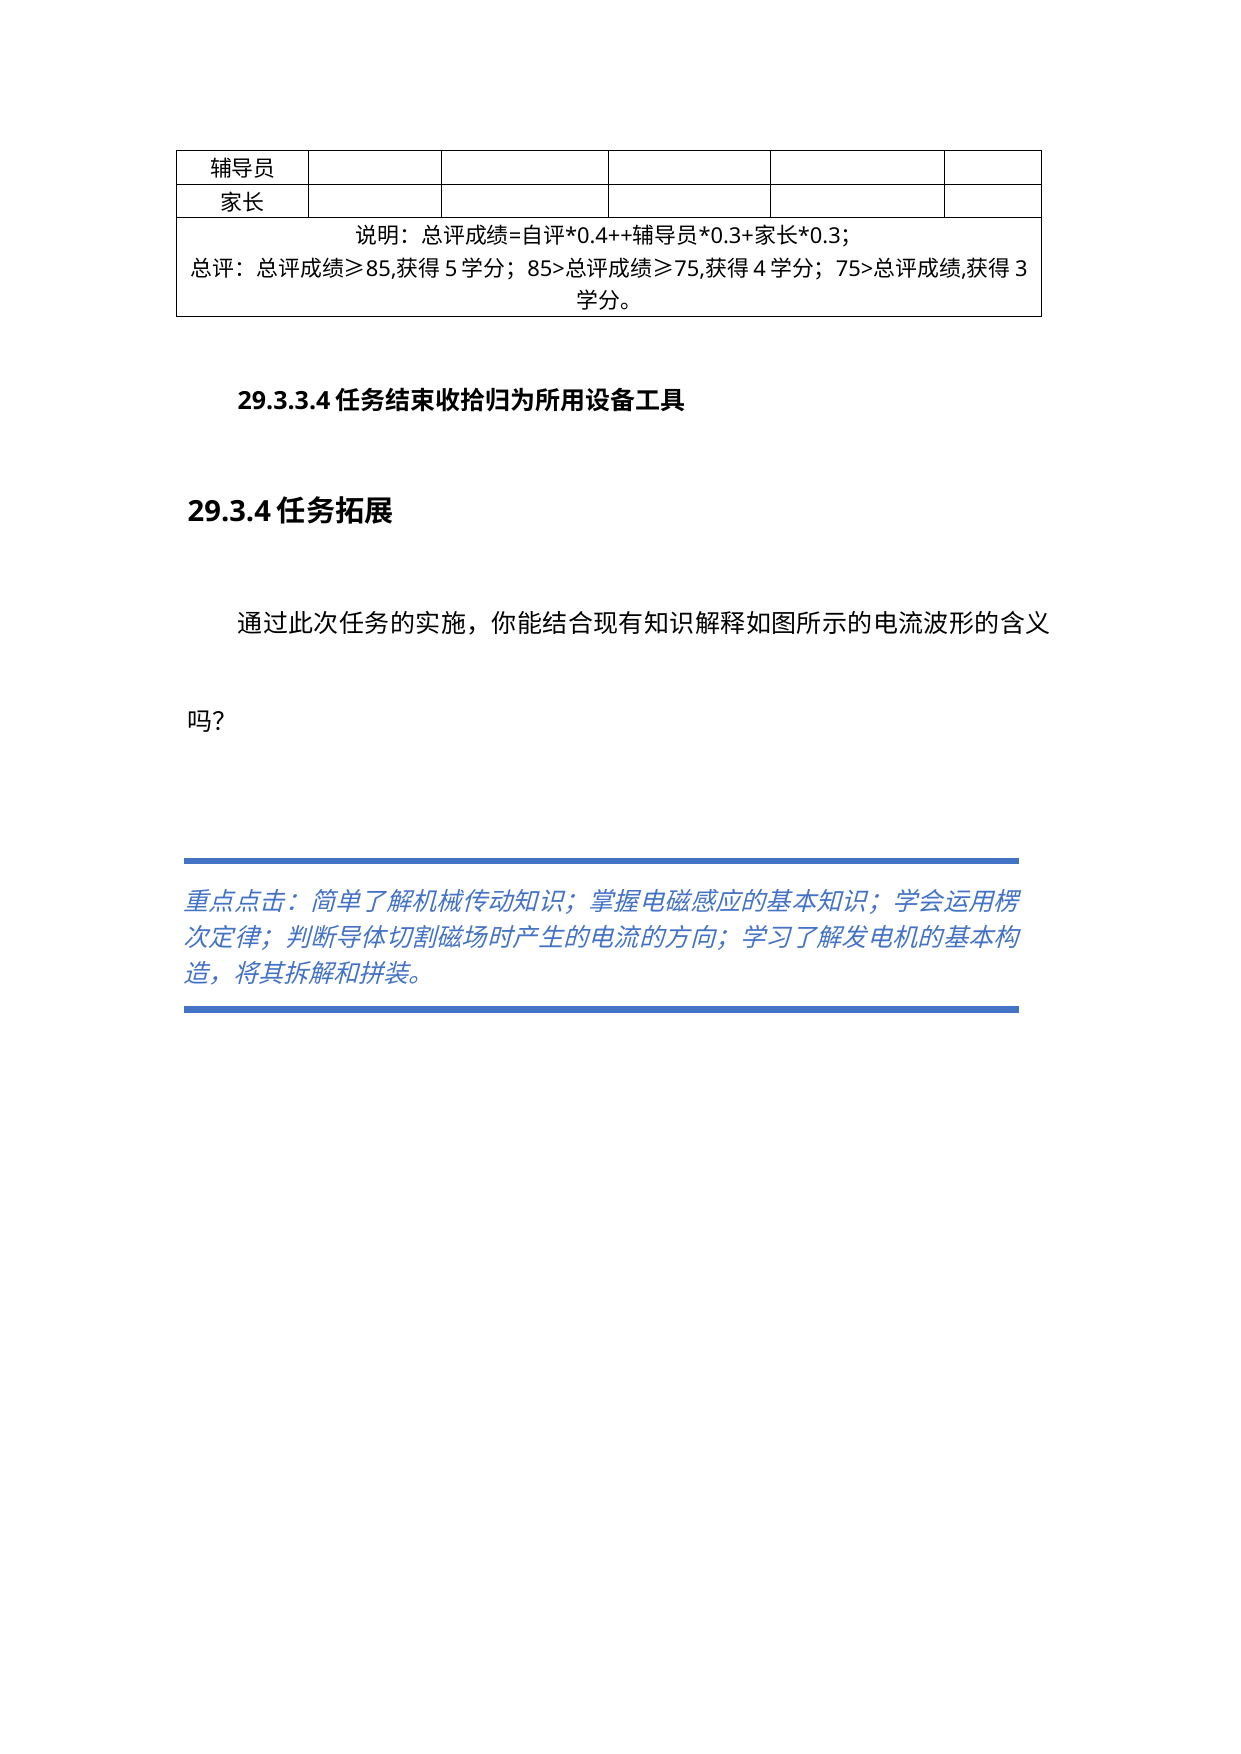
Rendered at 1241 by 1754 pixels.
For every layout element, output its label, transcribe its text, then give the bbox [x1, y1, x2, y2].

text 通过此次任务的实施，你能结合现有知识解释如图所示的电流波形的含义吗？ [187, 589, 1053, 752]
table_cell [945, 151, 1041, 183]
table_cell [609, 151, 770, 183]
subtitle 29.3.4任务拓展 [187, 476, 1053, 541]
table_cell [309, 185, 441, 217]
table_cell [771, 151, 944, 183]
table_cell [442, 185, 608, 217]
table_cell [609, 185, 770, 217]
table_cell 说明：总评成绩=自评*0.4++辅导员*0.3+家长*0.3； 总评：总评成绩≥85,获得5学分；85>总评成绩≥75,获得4学分；75>总评成绩,获得3学分。 [177, 218, 1041, 316]
text 29.3.3.4任务结束收拾归为所用设备工具 [187, 366, 1053, 431]
table_cell [442, 151, 608, 183]
table_cell 家长 [177, 185, 308, 217]
table_cell [771, 185, 944, 217]
table_cell 辅导员 [177, 151, 308, 183]
table_cell [945, 185, 1041, 217]
table_cell [309, 151, 441, 183]
